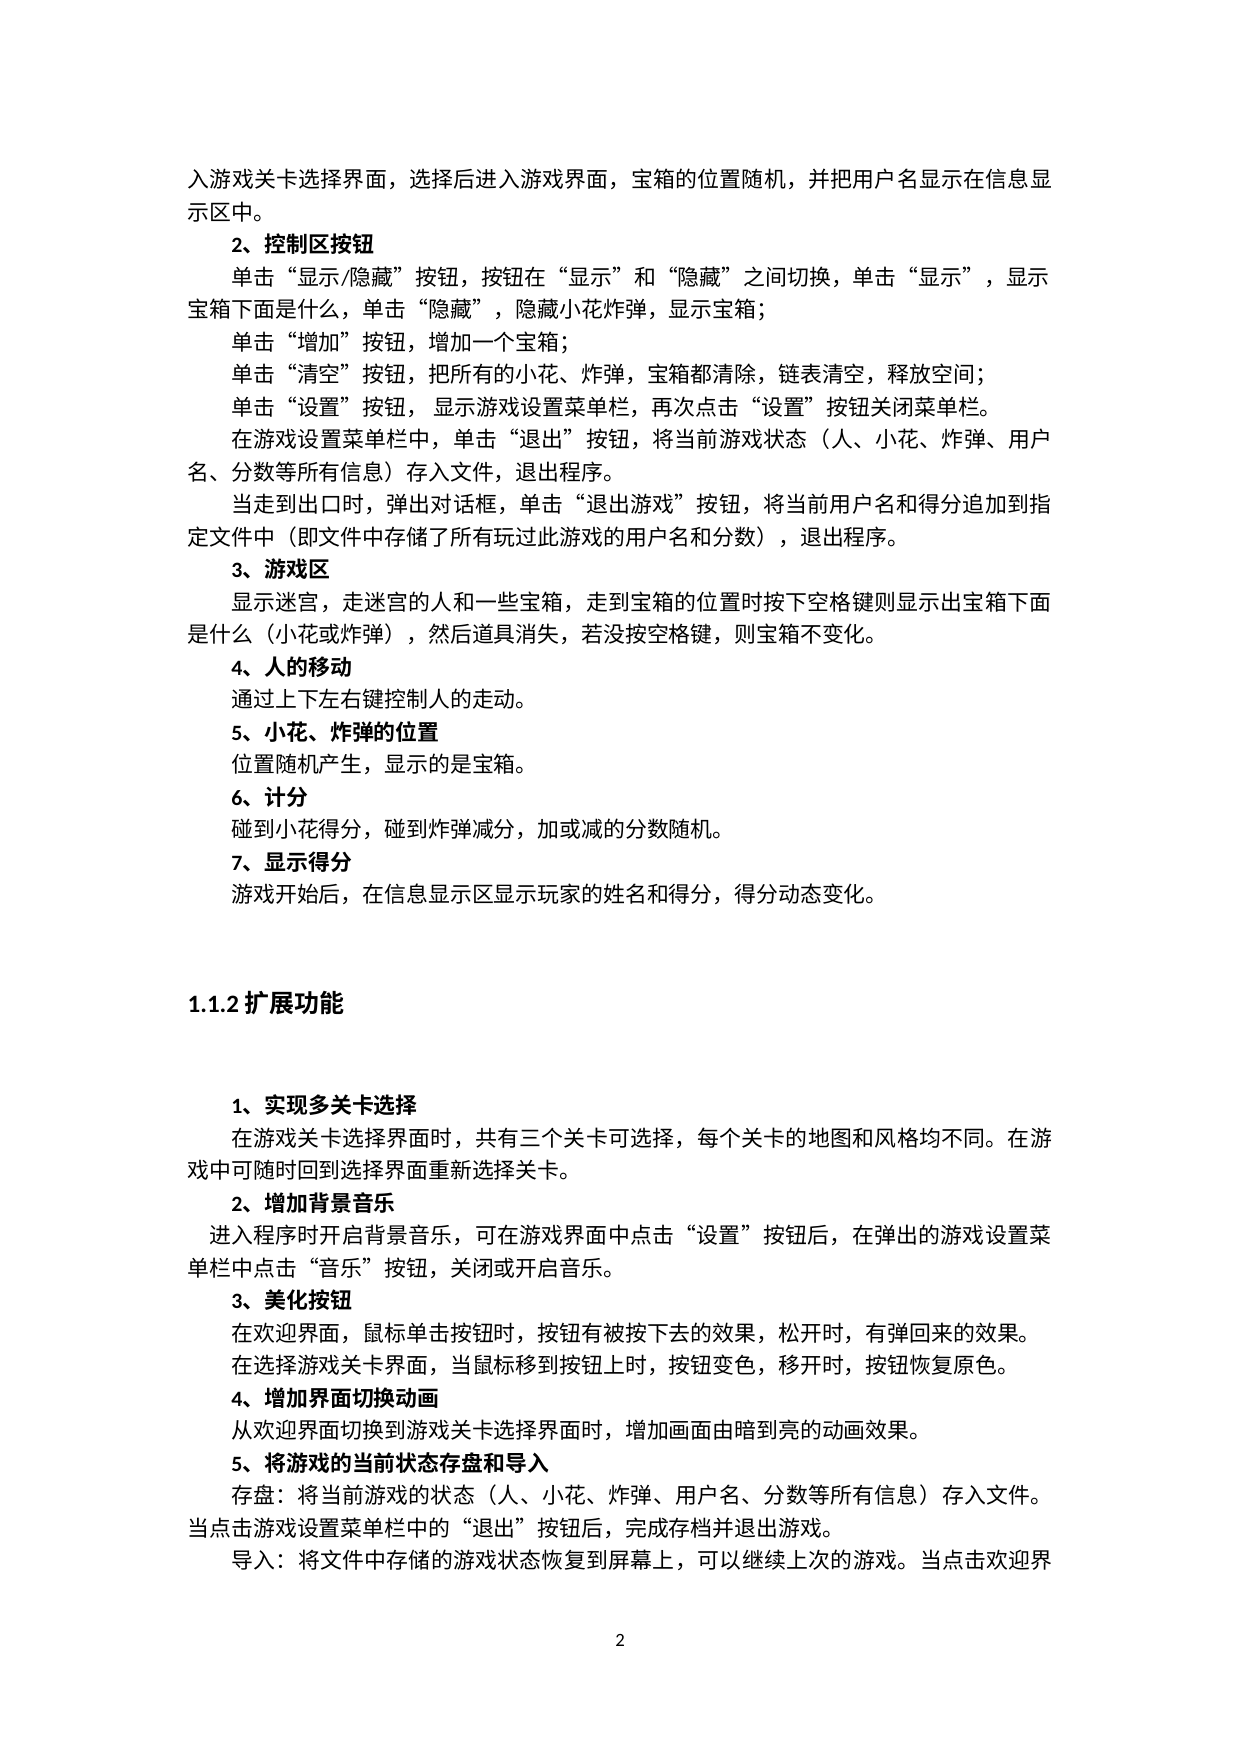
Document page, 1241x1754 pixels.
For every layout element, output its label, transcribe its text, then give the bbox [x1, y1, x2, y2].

text 碰到小花得分，碰到炸弹减分，加或减的分数随机。 [187, 812, 1053, 844]
text 进入程序时开启背景音乐，可在游戏界面中点击“设置”按钮后，在弹出的游戏设置菜单栏中点击“音乐”按钮，关闭或开启音乐。 [187, 1218, 1053, 1283]
text 1、实现多关卡选择 [187, 1088, 1053, 1120]
text 7、显示得分 [187, 844, 1053, 877]
text 3、游戏区 [187, 552, 1053, 584]
text 4、增加界面切换动画 [187, 1380, 1053, 1413]
text 单击“显示/隐藏”按钮，按钮在“显示”和“隐藏”之间切换，单击“显示”，显示宝箱下面是什么，单击“隐藏”，隐藏小花炸弹，显示宝箱； [187, 259, 1053, 324]
text 在游戏关卡选择界面时，共有三个关卡可选择，每个关卡的地图和风格均不同。在游戏中可随时回到选择界面重新选择关卡。 [187, 1120, 1053, 1185]
text 当走到出口时，弹出对话框，单击“退出游戏”按钮，将当前用户名和得分追加到指定文件中（即文件中存储了所有玩过此游戏的用户名和分数），退出程序。 [187, 487, 1053, 552]
text 在选择游戏关卡界面，当鼠标移到按钮上时，按钮变色，移开时，按钮恢复原色。 [187, 1348, 1053, 1380]
text 2、增加背景音乐 [187, 1185, 1053, 1218]
text 在欢迎界面，鼠标单击按钮时，按钮有被按下去的效果，松开时，有弹回来的效果。 [187, 1315, 1053, 1348]
text 在游戏设置菜单栏中，单击“退出”按钮，将当前游戏状态（人、小花、炸弹、用户名、分数等所有信息）存入文件，退出程序。 [187, 422, 1053, 487]
text 3、美化按钮 [187, 1283, 1053, 1315]
text 6、计分 [187, 779, 1053, 812]
text 显示迷宫，走迷宫的人和一些宝箱，走到宝箱的位置时按下空格键则显示出宝箱下面是什么（小花或炸弹），然后道具消失，若没按空格键，则宝箱不变化。 [187, 584, 1053, 649]
text 4、人的移动 [187, 649, 1053, 682]
subtitle 1.1.2 扩展功能 [187, 969, 1053, 1034]
text 5、将游戏的当前状态存盘和导入 [187, 1445, 1053, 1478]
text 5、小花、炸弹的位置 [187, 714, 1053, 747]
text 单击“清空”按钮，把所有的小花、炸弹，宝箱都清除，链表清空，释放空间； [187, 357, 1053, 389]
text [187, 162, 1053, 227]
text 单击“设置”按钮， 显示游戏设置菜单栏，再次点击“设置”按钮关闭菜单栏。 [187, 389, 1053, 422]
text 通过上下左右键控制人的走动。 [187, 682, 1053, 714]
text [187, 1543, 1053, 1575]
text 存盘：将当前游戏的状态（人、小花、炸弹、用户名、分数等所有信息）存入文件。当点击游戏设置菜单栏中的“退出”按钮后，完成存档并退出游戏。 [187, 1478, 1053, 1543]
text 游戏开始后，在信息显示区显示玩家的姓名和得分，得分动态变化。 [187, 877, 1053, 909]
text 2、控制区按钮 [187, 227, 1053, 259]
text 从欢迎界面切换到游戏关卡选择界面时，增加画面由暗到亮的动画效果。 [187, 1413, 1053, 1445]
text 单击“增加”按钮，增加一个宝箱； [187, 324, 1053, 357]
text 位置随机产生，显示的是宝箱。 [187, 747, 1053, 779]
